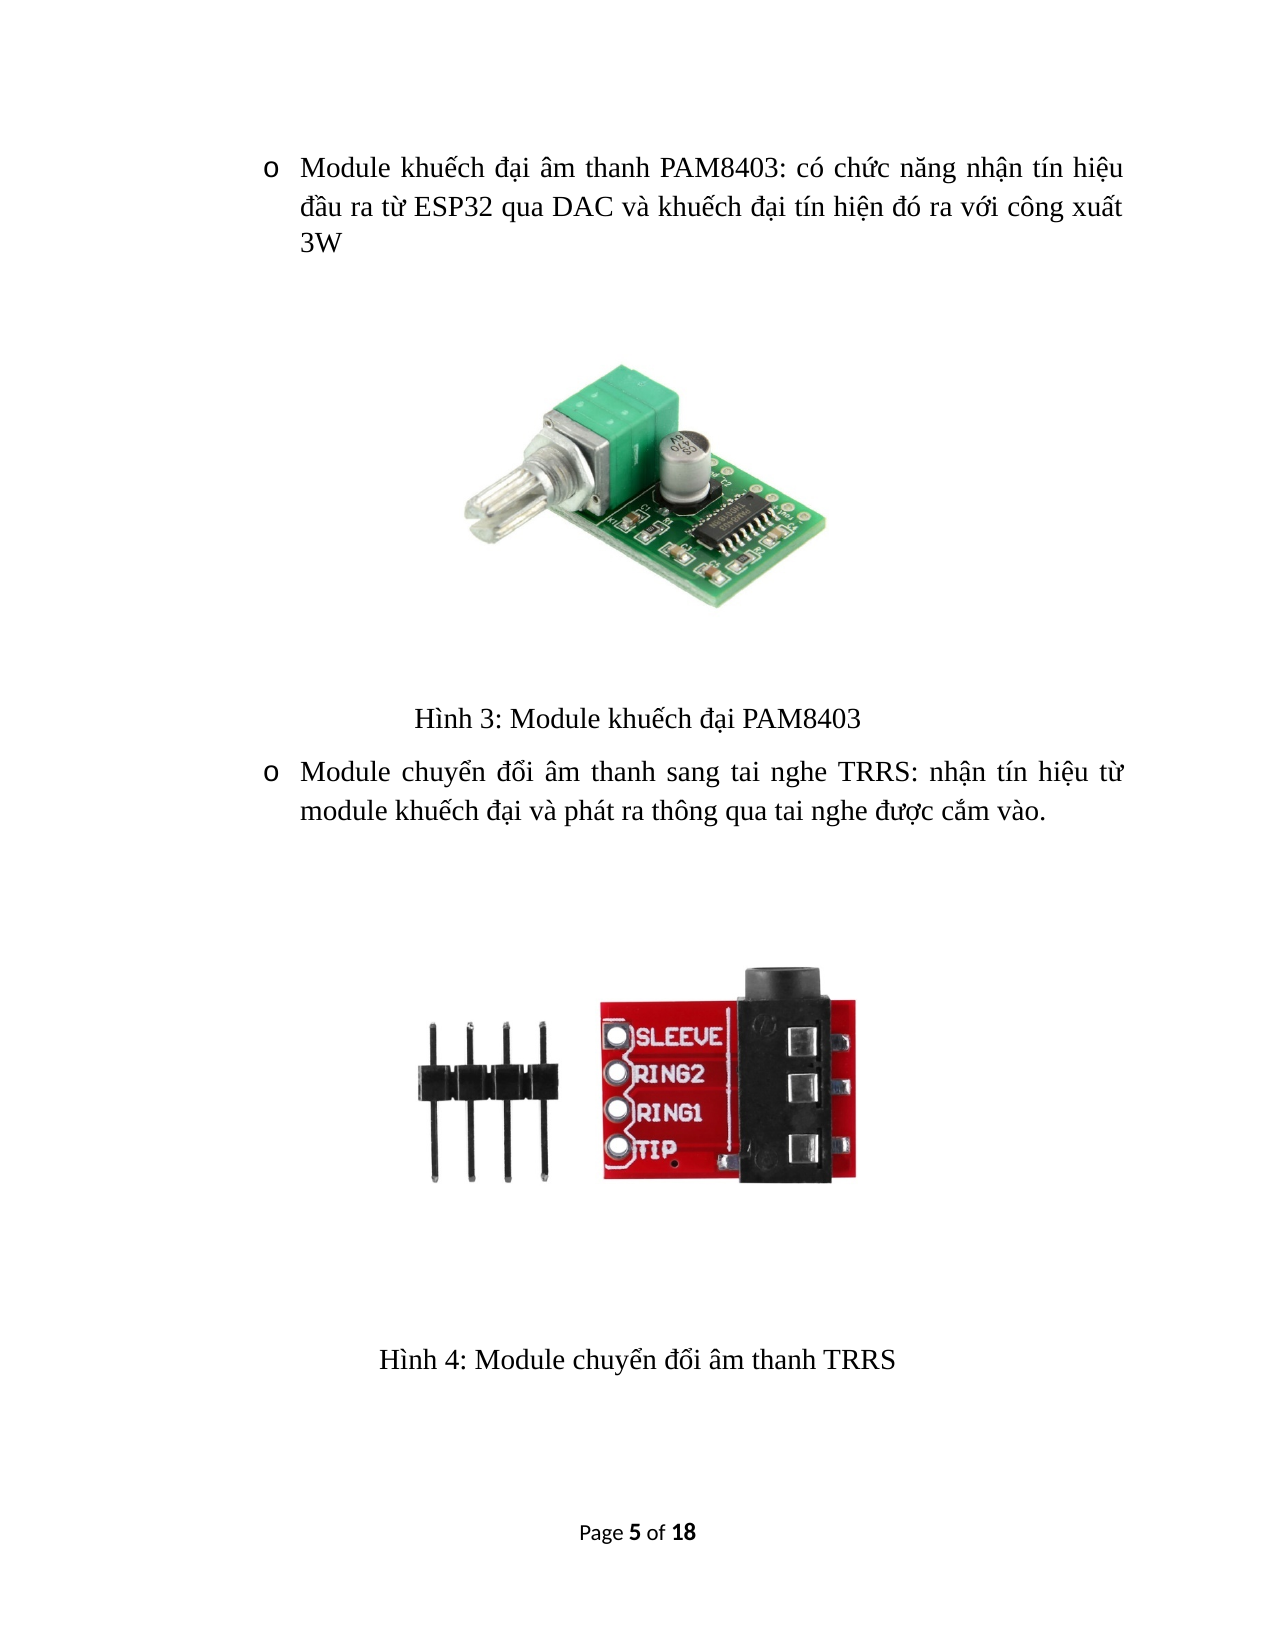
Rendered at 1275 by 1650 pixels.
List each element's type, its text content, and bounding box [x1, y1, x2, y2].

text Hình 3: Module khuếch đại PAM8403 [150, 701, 1125, 735]
text Hình 4: Module chuyển đổi âm thanh TRRS [150, 1342, 1125, 1376]
picture [398, 845, 877, 1324]
picture [435, 277, 840, 683]
list Module khuếch đại âm thanh PAM8403: có chức năng nhận tín hiệu đầu ra từ ESP32 qua DAC và khuếch đại tín hiện đó ra với công xuất 3W [262, 150, 1125, 258]
list Module chuyển đổi âm thanh sang tai nghe TRRS: nhận tín hiệu từ module khuếch đại và phát ra thông qua tai nghe được cắm vào. [262, 754, 1125, 826]
